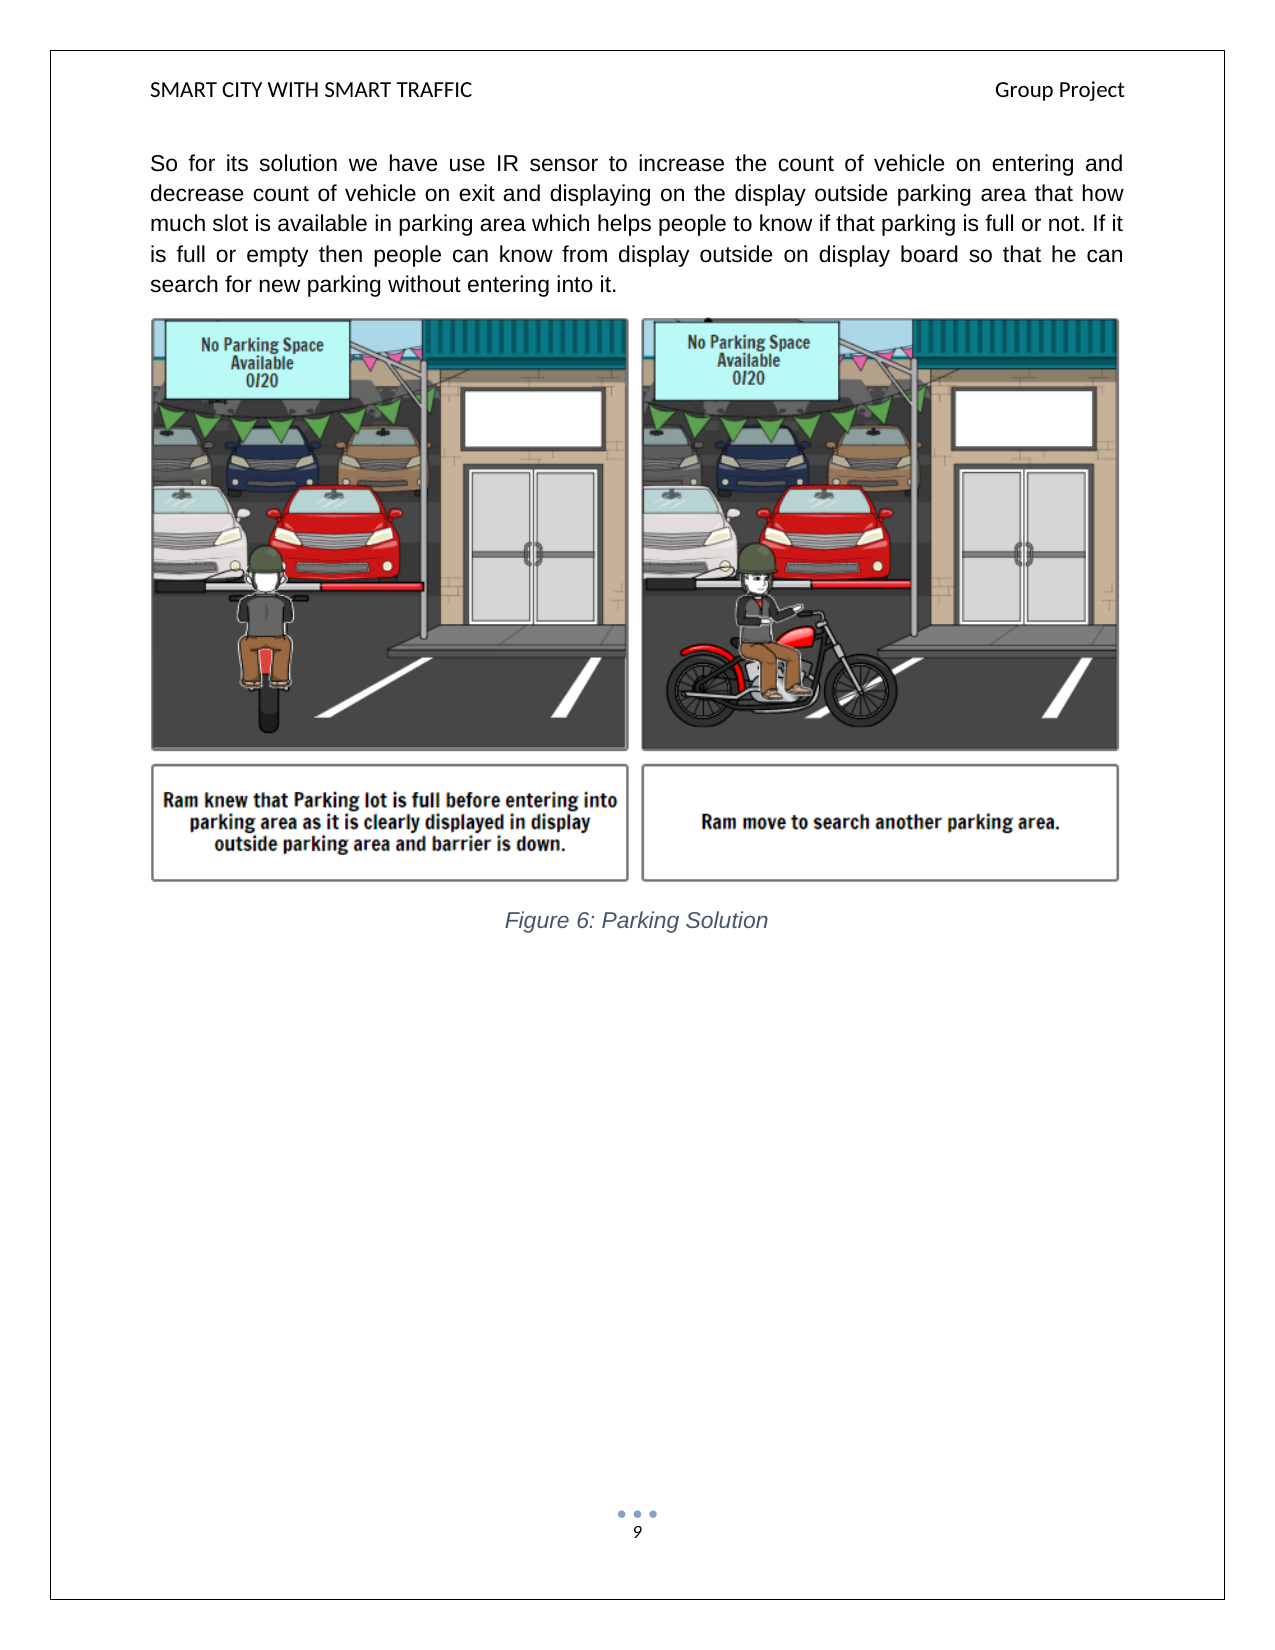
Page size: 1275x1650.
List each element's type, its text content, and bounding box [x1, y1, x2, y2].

text So for its solution we have use IR sensor to increase the count of vehicle on entering and decrease count of vehicle on exit and displaying on the display outside parking area that how much slot is available in parking area which helps people to know if that parking is full or not. If it is full or empty then people can know from display outside on display board so that he can search for new parking without entering into it. [150, 150, 1125, 297]
text Figure 6: Parking Solution [150, 907, 1125, 934]
picture [150, 317, 1123, 887]
